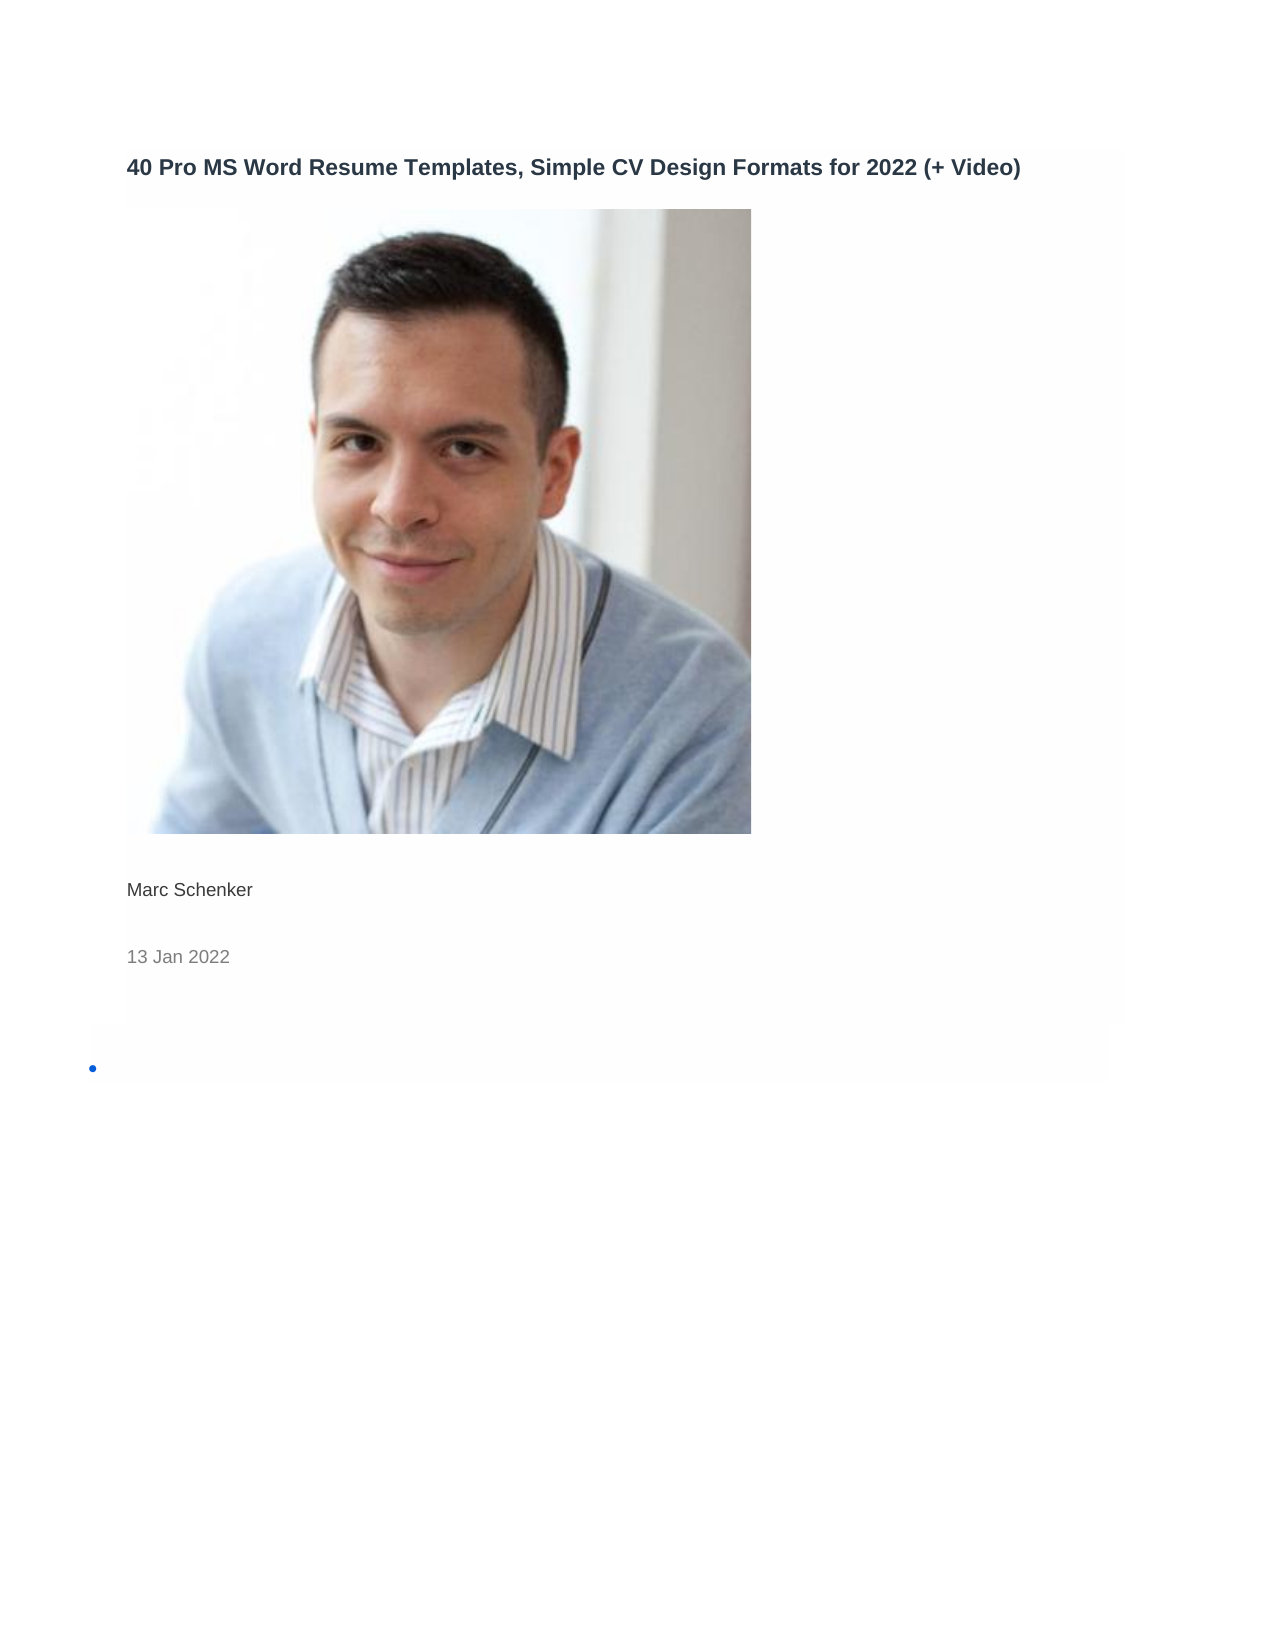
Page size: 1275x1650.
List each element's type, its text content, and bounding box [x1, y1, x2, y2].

picture [126, 209, 752, 834]
text 13 Jan 2022 [127, 930, 1125, 967]
text 40 Pro MS Word Resume Templates, Simple CV Design Formats for 2022 (+ Video) [127, 150, 1125, 180]
text Marc Schenker [127, 863, 1125, 901]
